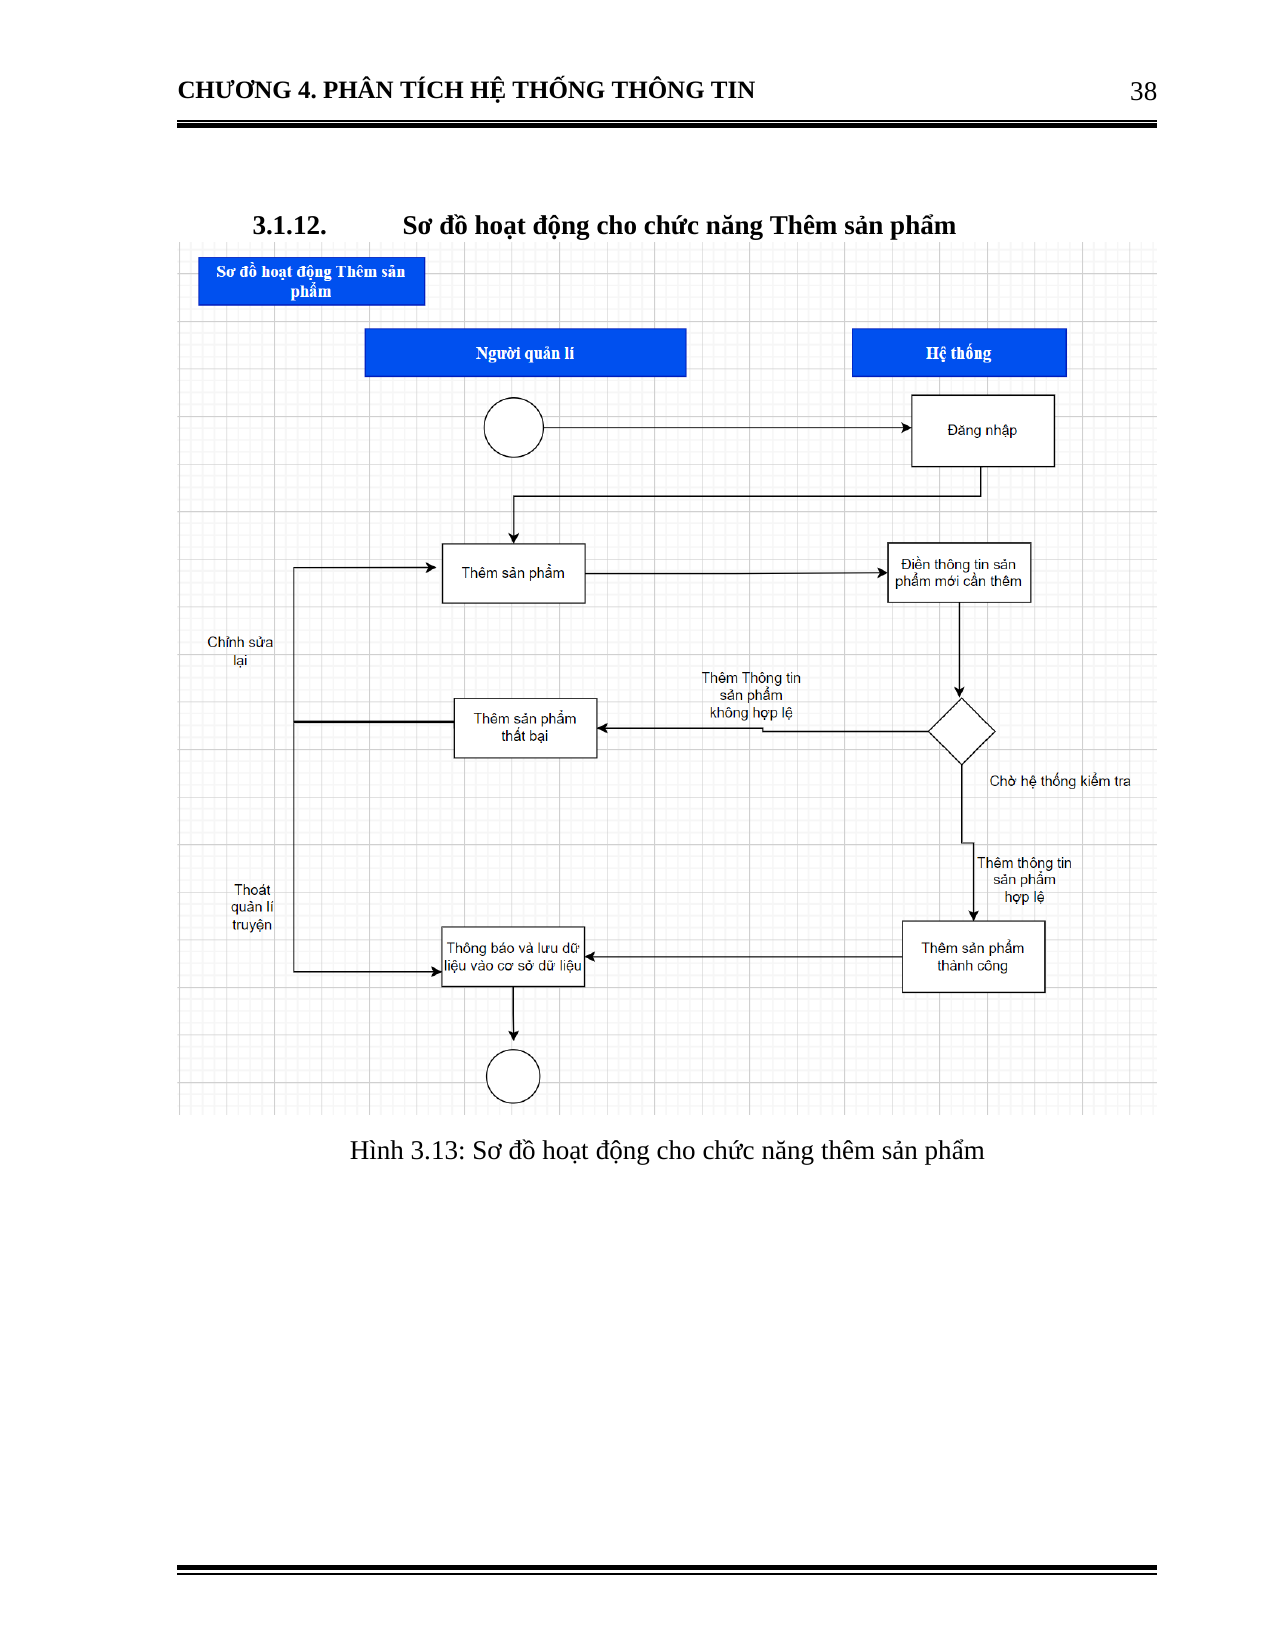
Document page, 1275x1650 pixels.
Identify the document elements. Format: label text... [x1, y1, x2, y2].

picture [177, 242, 1157, 1115]
text Hình 3.13: Sơ đồ hoạt động cho chức năng thêm sản phẩm [177, 1134, 1157, 1165]
subtitle Sơ đồ hoạt động cho chức năng Thêm sản phẩm [252, 209, 1157, 240]
